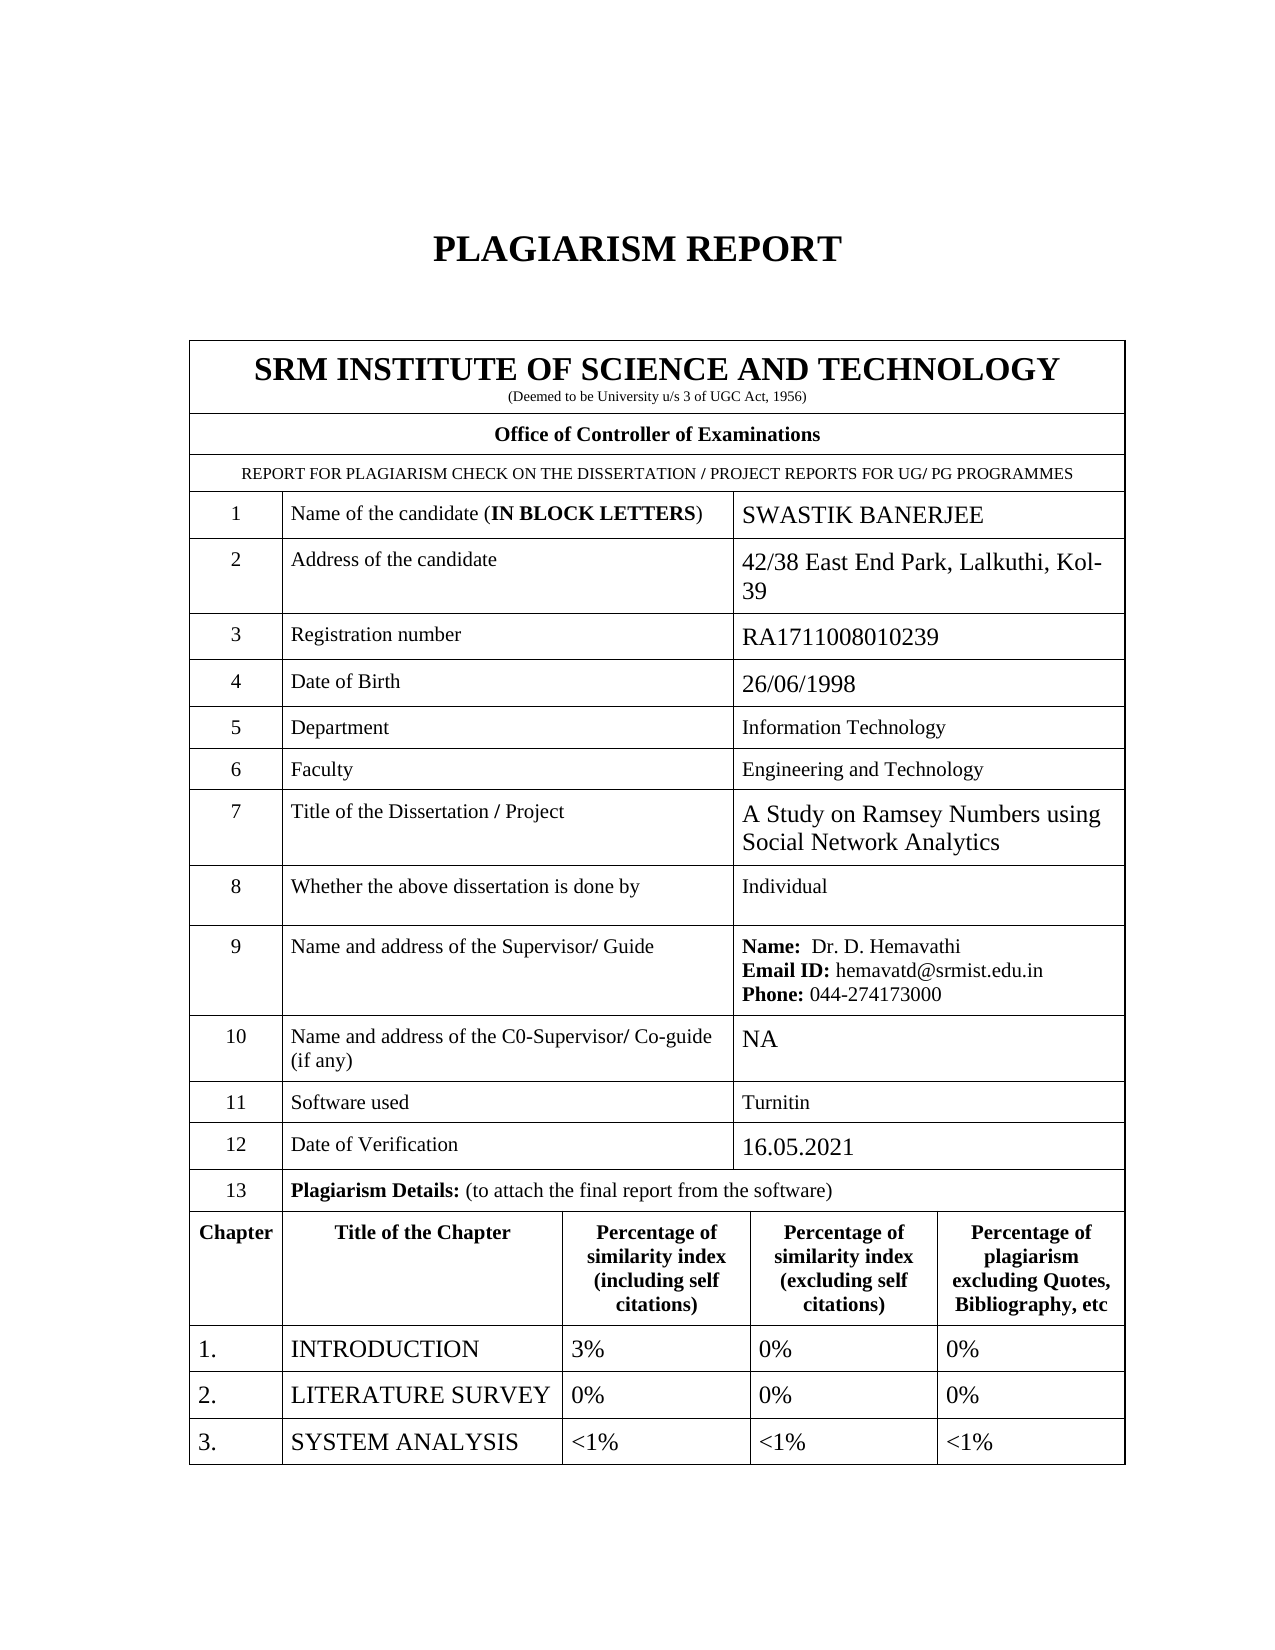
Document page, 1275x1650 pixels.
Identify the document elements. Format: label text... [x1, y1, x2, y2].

table_cell Department [283, 707, 733, 748]
table_cell Title of the Dissertation / Project [283, 790, 733, 864]
table_cell 2 [190, 539, 282, 613]
table_cell SYSTEM ANALYSIS [283, 1419, 562, 1464]
table_cell Percentage of similarity index (excluding self citations) [751, 1212, 937, 1324]
table_cell Date of Verification [283, 1123, 733, 1169]
table_cell LITERATURE SURVEY [283, 1372, 562, 1417]
table_cell <1% [751, 1419, 937, 1464]
table_cell <1% [938, 1419, 1124, 1464]
table_cell Registration number [283, 614, 733, 659]
table_cell 5 [190, 707, 282, 748]
table_cell 7 [190, 790, 282, 864]
table_cell 13 [190, 1170, 282, 1211]
table_cell Percentage of plagiarism excluding Quotes, Bibliography, etc [938, 1212, 1124, 1324]
table_cell Name of the candidate (IN BLOCK LETTERS) [283, 492, 733, 538]
table_cell INTRODUCTION [283, 1326, 562, 1371]
table_cell 16.05.2021 [734, 1123, 1124, 1169]
table_cell 9 [190, 926, 282, 1015]
table_cell 1 [190, 492, 282, 538]
table_cell Name and address of the C0-Supervisor/ Co-guide (if any) [283, 1016, 733, 1081]
text PLAGIARISM REPORT [150, 226, 1125, 269]
table_cell Information Technology [734, 707, 1124, 748]
table_cell 3. [190, 1419, 282, 1464]
table_cell Engineering and Technology [734, 749, 1124, 789]
table_cell Individual [734, 866, 1124, 925]
table_cell 42/38 East End Park, Lalkuthi, Kol-39 [734, 539, 1124, 613]
table_cell REPORT FOR PLAGIARISM CHECK ON THE DISSERTATION / PROJECT REPORTS FOR UG/ PG PROGRAMMES [190, 455, 1124, 491]
table_cell 3% [563, 1326, 750, 1371]
table_cell 6 [190, 749, 282, 789]
table_cell A Study on Ramsey Numbers using Social Network Analytics [734, 790, 1124, 864]
table_header SRM INSTITUTE OF SCIENCE AND TECHNOLOGY (Deemed to be University u/s 3 of UGC Act, 1956) [190, 341, 1124, 413]
table_cell 0% [938, 1372, 1124, 1417]
table_cell 0% [751, 1372, 937, 1417]
table_cell Software used [283, 1082, 733, 1122]
table_cell 12 [190, 1123, 282, 1169]
table_cell 10 [190, 1016, 282, 1081]
table_cell 3 [190, 614, 282, 659]
table_cell Title of the Chapter [283, 1212, 562, 1324]
table_cell Date of Birth [283, 660, 733, 706]
table_cell 0% [938, 1326, 1124, 1371]
table_cell 0% [563, 1372, 750, 1417]
table_cell Turnitin [734, 1082, 1124, 1122]
table_cell Percentage of similarity index (including self citations) [563, 1212, 750, 1324]
table_cell Office of Controller of Examinations [190, 414, 1124, 454]
table_cell Plagiarism Details: (to attach the final report from the software) [283, 1170, 1124, 1211]
table_cell Name and address of the Supervisor/ Guide [283, 926, 733, 1015]
table_cell 8 [190, 866, 282, 925]
table_cell 1. [190, 1326, 282, 1371]
table_cell 0% [751, 1326, 937, 1371]
table_cell 26/06/1998 [734, 660, 1124, 706]
table_cell Name: Dr. D. Hemavathi Email ID: hemavatd@srmist.edu.in Phone: 044-274173000 [734, 926, 1124, 1015]
table_cell Whether the above dissertation is done by [283, 866, 733, 925]
table_cell 2. [190, 1372, 282, 1417]
table_cell Chapter [190, 1212, 282, 1324]
table_cell 4 [190, 660, 282, 706]
table_cell Faculty [283, 749, 733, 789]
table_cell Address of the candidate [283, 539, 733, 613]
table_cell 11 [190, 1082, 282, 1122]
table_cell NA [734, 1016, 1124, 1081]
table_cell RA1711008010239 [734, 614, 1124, 659]
table_cell SWASTIK BANERJEE [734, 492, 1124, 538]
table_cell <1% [563, 1419, 750, 1464]
